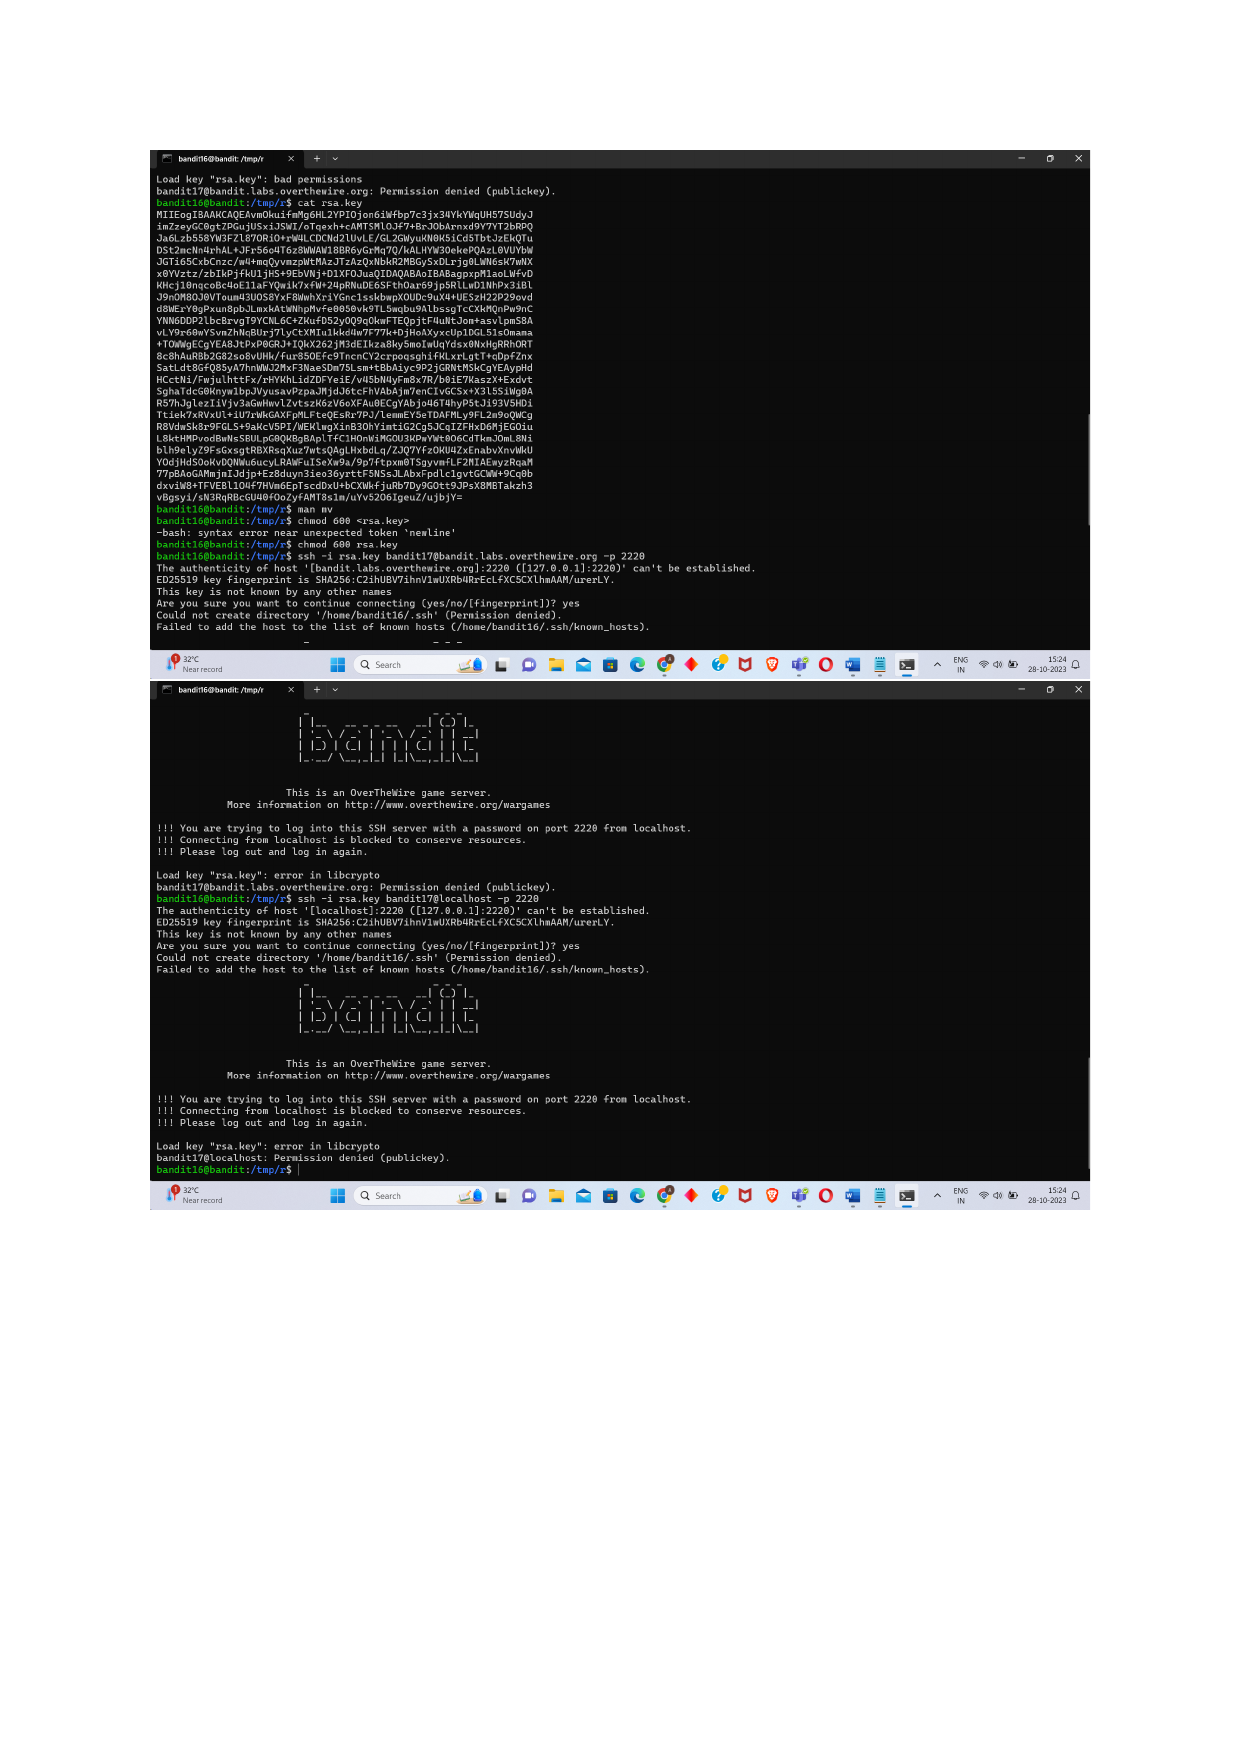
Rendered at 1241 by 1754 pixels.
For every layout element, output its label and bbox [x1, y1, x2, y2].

picture [150, 681, 1091, 1210]
picture [150, 150, 1091, 679]
